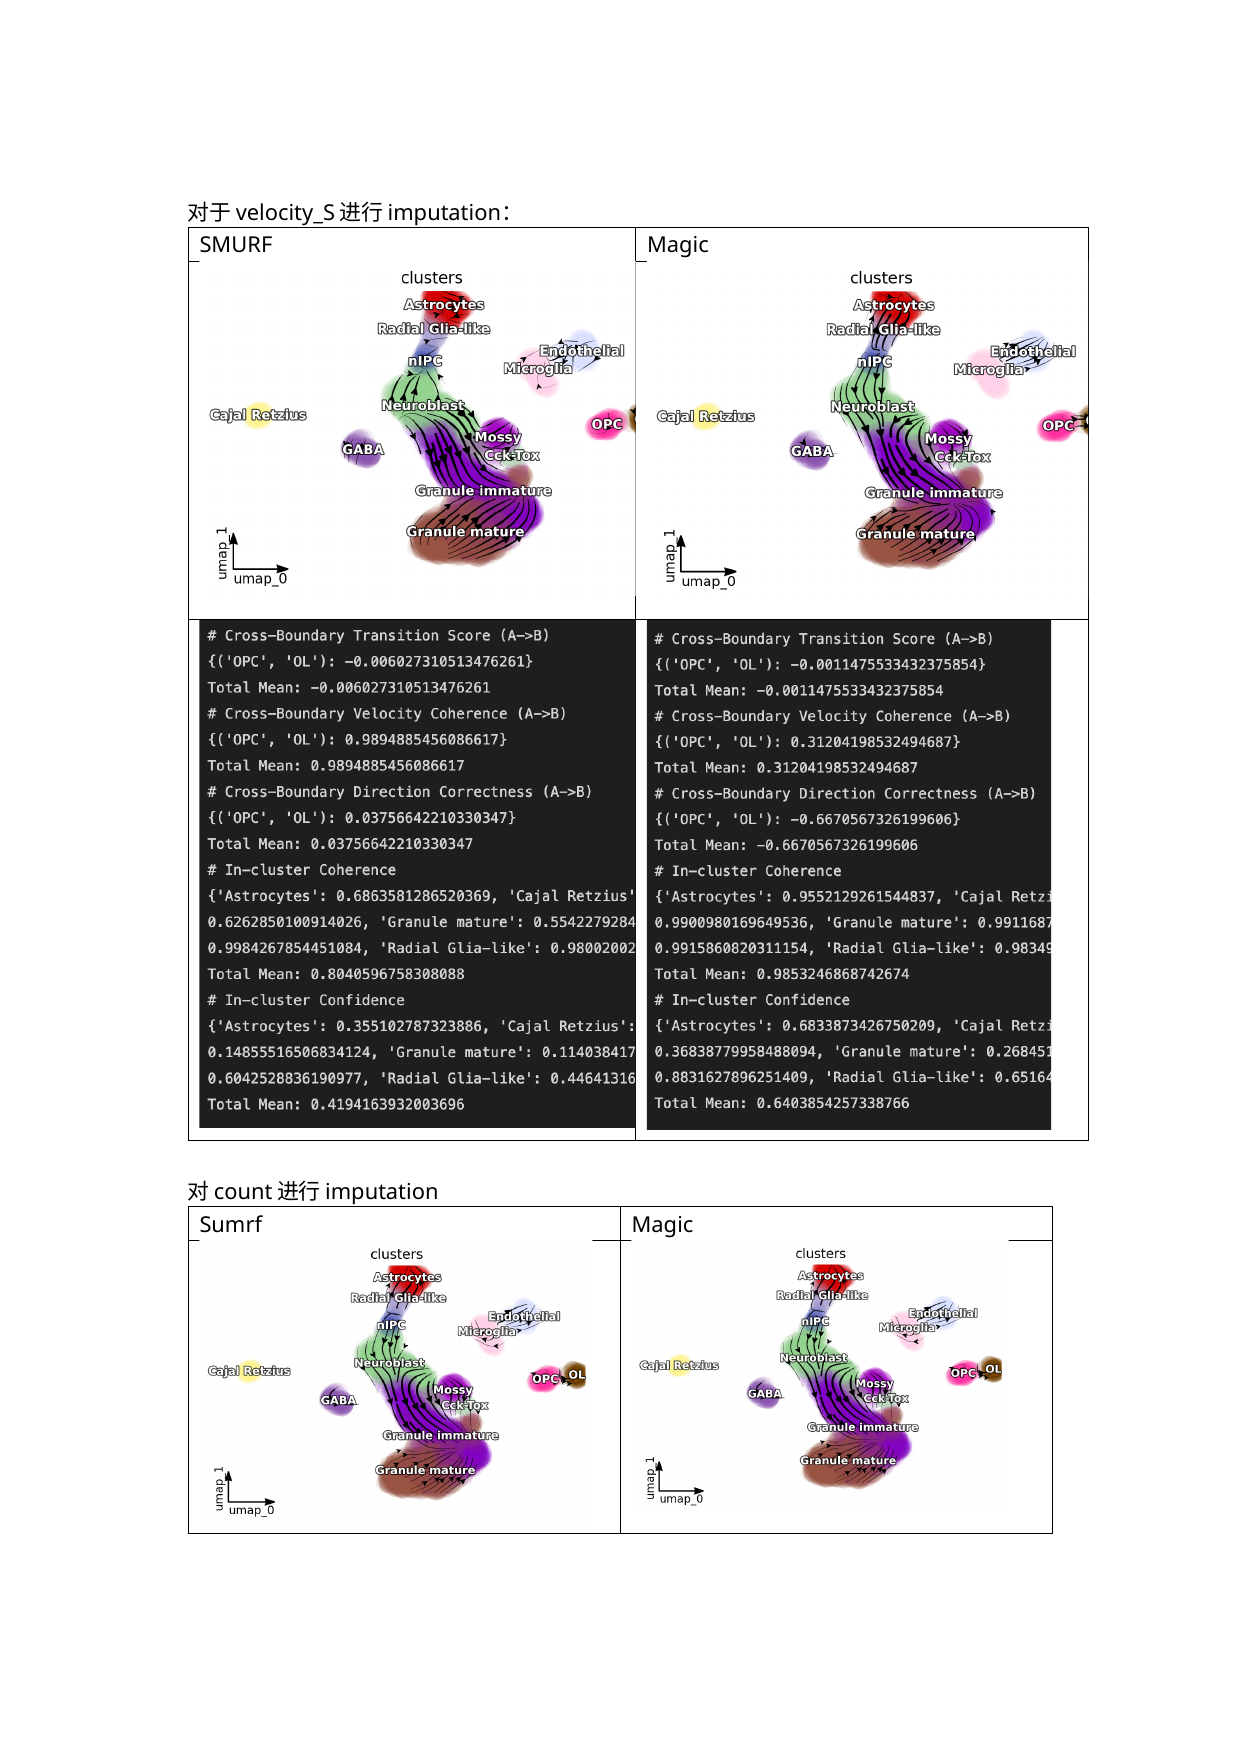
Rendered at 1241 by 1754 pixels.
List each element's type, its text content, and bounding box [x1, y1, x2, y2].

text 对于velocity_S进行imputation： [187, 194, 1053, 227]
picture [199, 1240, 593, 1525]
table_cell [636, 262, 1088, 619]
table_cell [189, 262, 635, 619]
table_cell [636, 620, 1088, 1140]
picture [646, 620, 1052, 1130]
table_header SMURF [189, 228, 635, 261]
text 对count进行imputation [187, 1174, 1053, 1206]
table_header Sumrf [189, 1207, 620, 1240]
table_header Magic [621, 1207, 1052, 1240]
picture [646, 261, 1089, 599]
picture [199, 620, 636, 1128]
table_header Magic [636, 228, 1088, 261]
table_cell [189, 620, 635, 1140]
table_cell [621, 1241, 1052, 1533]
picture [631, 1240, 1009, 1513]
picture [199, 261, 636, 596]
table_cell [189, 1241, 620, 1533]
